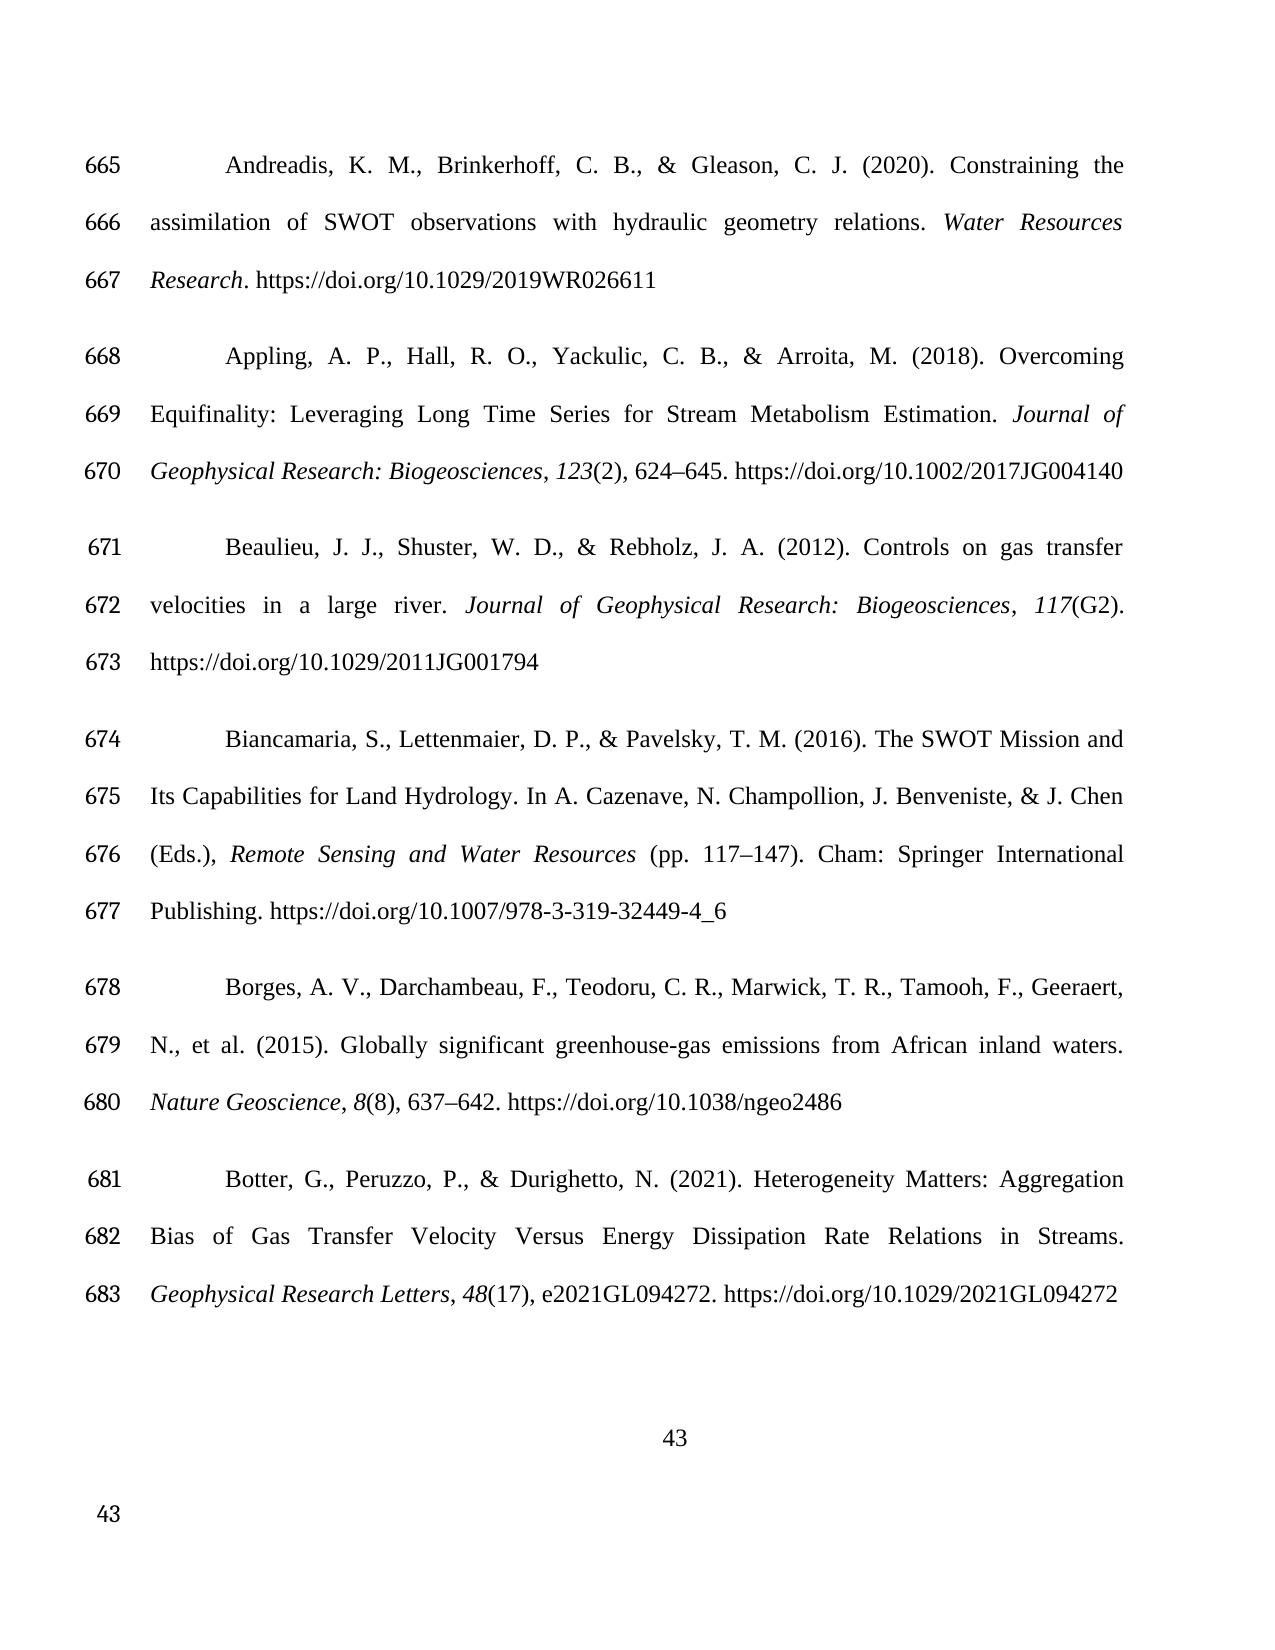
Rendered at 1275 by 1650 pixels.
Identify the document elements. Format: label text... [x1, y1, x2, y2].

text Beaulieu, J. J., Shuster, W. D., & Rebholz, J. A. (2012). Controls on gas transfer velocities in a large river. Journal of Geophysical Research: Biogeosciences, 117(G2). https://doi.org/10.1029/2011JG001794 [150, 532, 1125, 676]
text Biancamaria, S., Lettenmaier, D. P., & Pavelsky, T. M. (2016). The SWOT Mission and Its Capabilities for Land Hydrology. In A. Cazenave, N. Champollion, J. Benveniste, & J. Chen (Eds.), Remote Sensing and Water Resources (pp. 117–147). Cham: Springer International Publishing. https://doi.org/10.1007/978-3-319-32449-4_6 [150, 724, 1125, 925]
text Botter, G., Peruzzo, P., & Durighetto, N. (2021). Heterogeneity Matters: Aggregation Bias of Gas Transfer Velocity Versus Energy Dissipation Rate Relations in Streams. Geophysical Research Letters, 48(17), e2021GL094272. https://doi.org/10.1029/2021GL094272 [150, 1164, 1125, 1307]
text Borges, A. V., Darchambeau, F., Teodoru, C. R., Marwick, T. R., Tamooh, F., Geeraert, N., et al. (2015). Globally significant greenhouse-gas emissions from African inland waters. Nature Geoscience, 8(8), 637–642. https://doi.org/10.1038/ngeo2486 [150, 972, 1125, 1116]
text Appling, A. P., Hall, R. O., Yackulic, C. B., & Arroita, M. (2018). Overcoming Equifinality: Leveraging Long Time Series for Stream Metabolism Estimation. Journal of Geophysical Research: Biogeosciences, 123(2), 624–645. https://doi.org/10.1002/2017JG004140 [150, 341, 1125, 485]
text Andreadis, K. M., Brinkerhoff, C. B., & Gleason, C. J. (2020). Constraining the assimilation of SWOT observations with hydraulic geometry relations. Water Resources Research. https://doi.org/10.1029/2019WR026611 [150, 150, 1125, 294]
